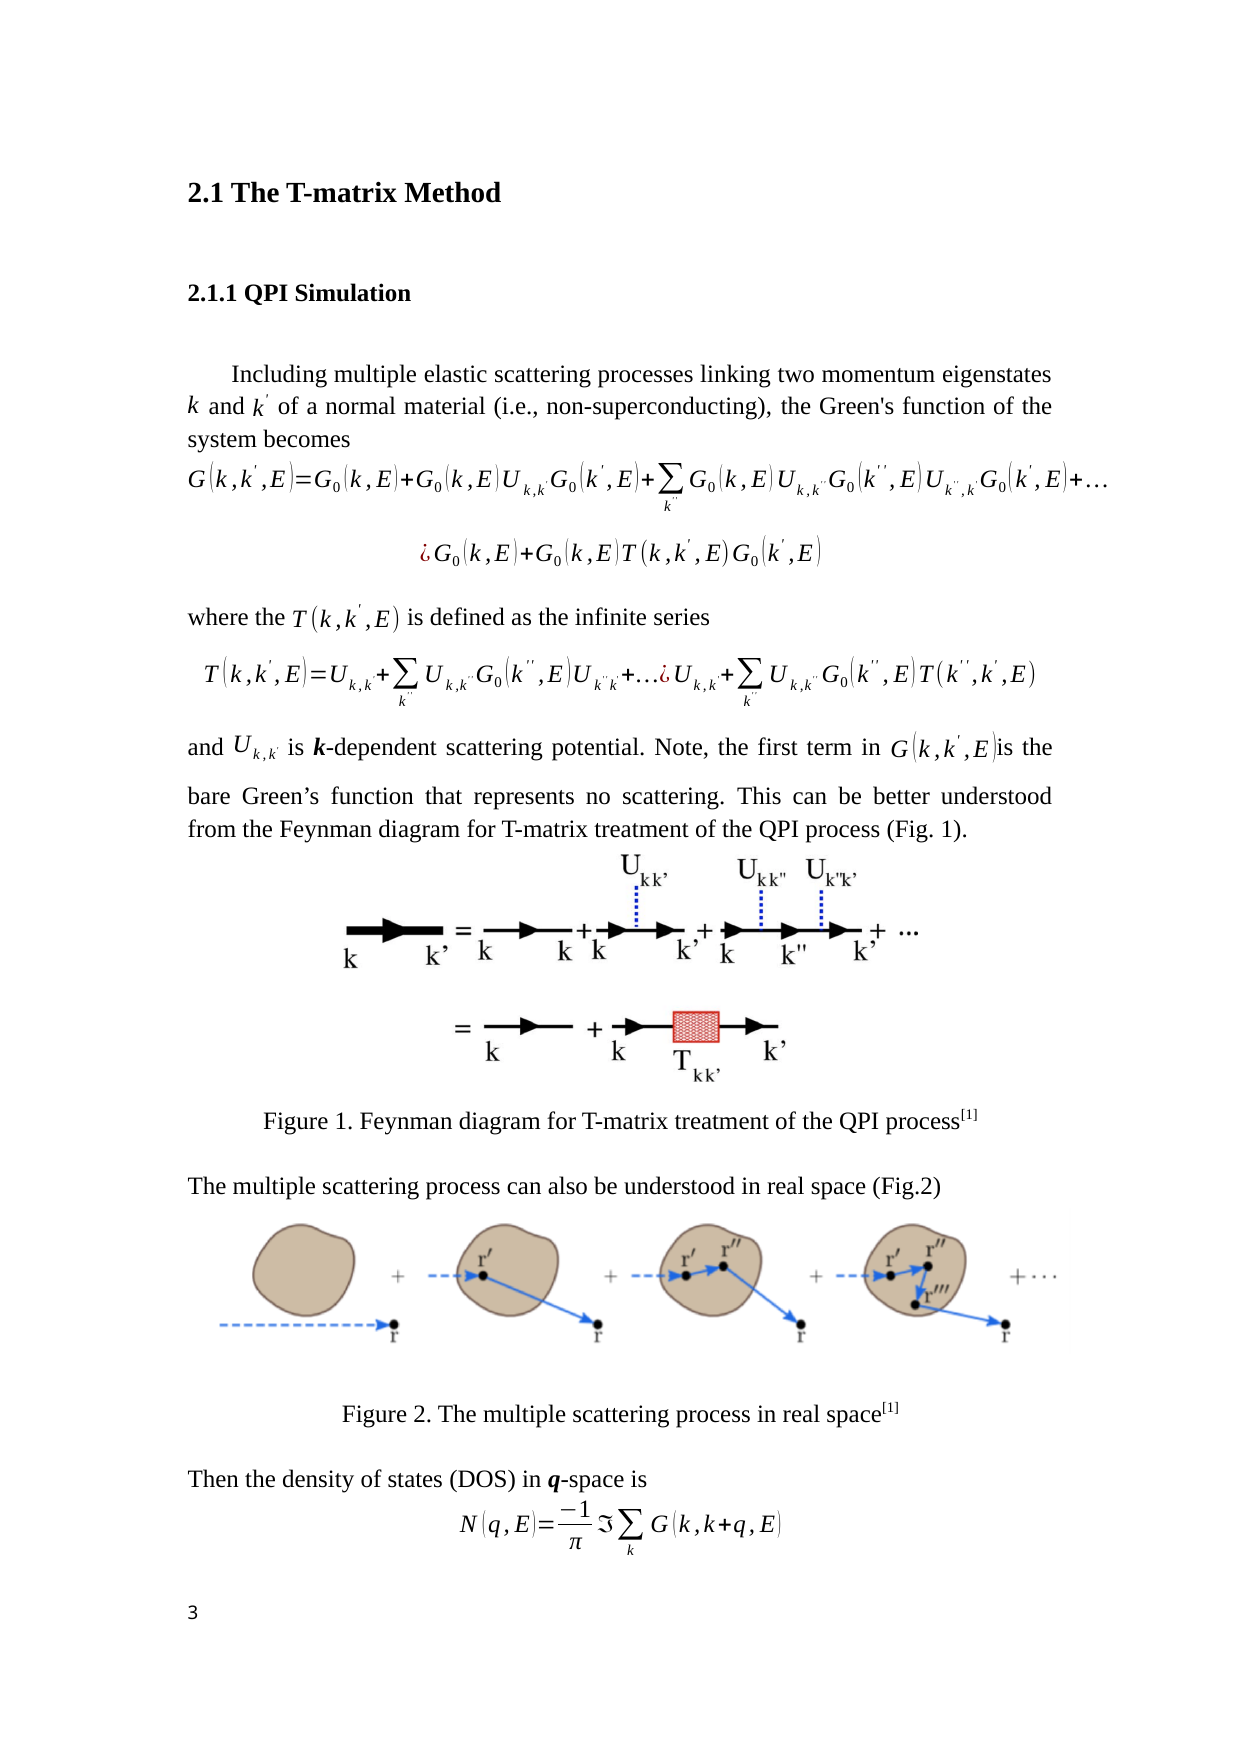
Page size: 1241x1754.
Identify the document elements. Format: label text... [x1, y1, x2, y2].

text Figure 2. The multiple scattering process in real space[1] [187, 1397, 1053, 1429]
picture [206, 1201, 1072, 1354]
subtitle 2.1 The T-matrix Method [187, 160, 1053, 225]
picture [331, 844, 929, 1089]
text and is k-dependent scattering potential. Note, the first term in is the bare Green’s function that represents no scattering. This can be better understood from the Feynman diagram for T-matrix treatment of the QPI process (Fig. 1). [187, 714, 1053, 844]
subtitle 2.1.1 QPI Simulation [187, 276, 1053, 309]
text The multiple scattering process can also be understood in real space (Fig.2) [187, 1169, 1053, 1202]
text Then the density of states (DOS) in q-space is [187, 1462, 1053, 1494]
text Including multiple elastic scattering processes linking two momentum eigenstates and of a normal material (i.e., non-superconducting), the Green's function of the system becomes [187, 357, 1053, 454]
text where the is defined as the infinite series [187, 584, 1053, 649]
text Figure 1. Feynman diagram for T-matrix treatment of the QPI process[1] [187, 1104, 1053, 1137]
